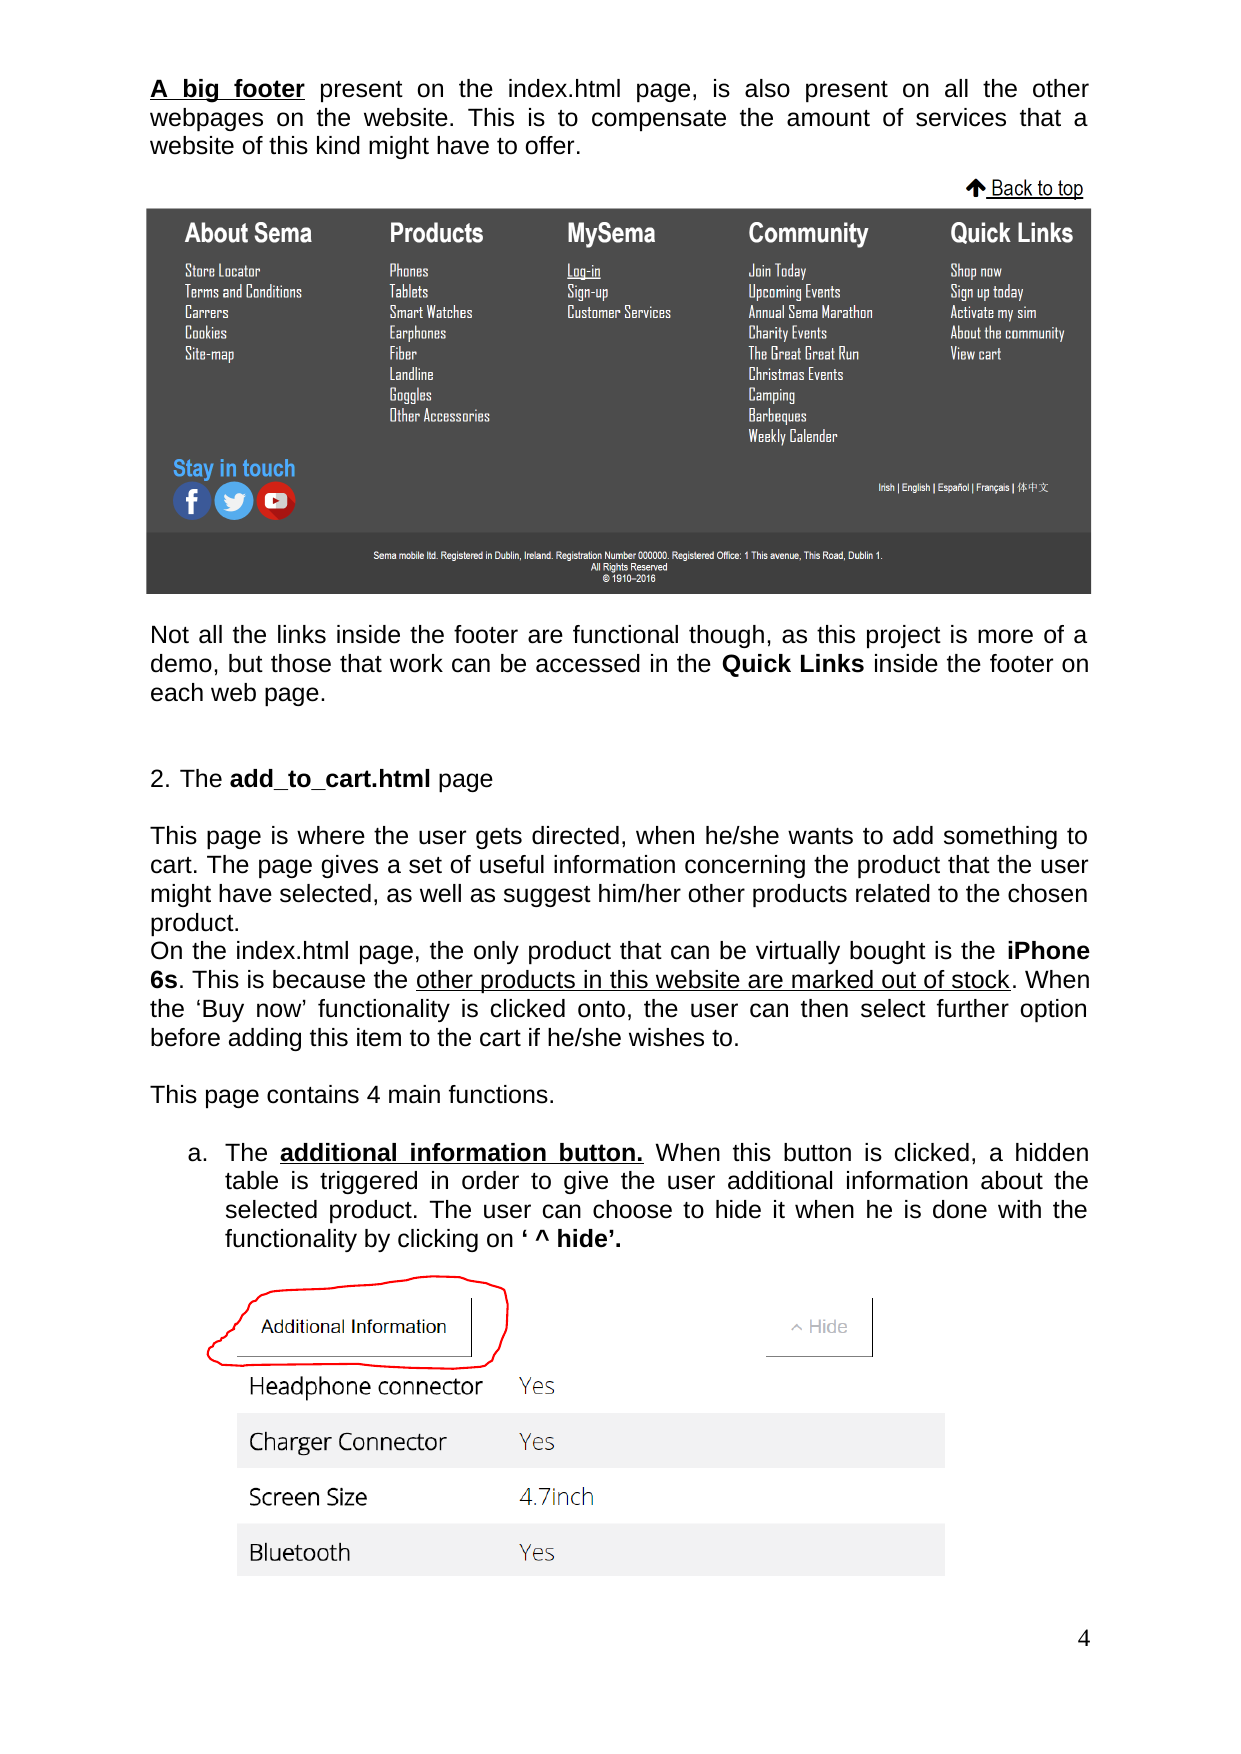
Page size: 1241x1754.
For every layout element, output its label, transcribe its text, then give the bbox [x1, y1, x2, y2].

text On the index.html page, the only product that can be virtually bought is the iPhone 6s. This is because the other products in this website are marked out of stock. When the ‘Buy now’ functionality is clicked onto, the user can then select further option before adding this item to the cart if he/she wishes to. [150, 936, 1090, 1051]
picture [230, 1280, 952, 1576]
text Not all the links inside the footer are functional though, as this project is more of a demo, but those that work can be accessed in the Quick Links inside the footer on each web page. [150, 620, 1090, 706]
picture [146, 167, 1092, 594]
picture [230, 1280, 390, 1329]
text This page contains 4 main functions. [150, 1080, 1090, 1109]
text A big footer present on the index.html page, is also present on all the other webpages on the website. This is to compensate the amount of services that a website of this kind might have to offer. [150, 74, 1090, 160]
list The add_to_cart.html page [150, 764, 1090, 793]
picture [230, 1280, 506, 1367]
list The additional information button. When this button is clicked, a hidden table is triggered in order to give the user additional information about the selected product. The user can choose to hide it when he is done with the functionality by clicking on ‘ ^ hide’. [187, 1138, 1090, 1253]
text This page is where the user gets directed, when he/she wants to add something to cart. The page gives a set of useful information concerning the product that the user might have selected, as well as suggest him/her other products related to the chosen product. [150, 821, 1090, 936]
